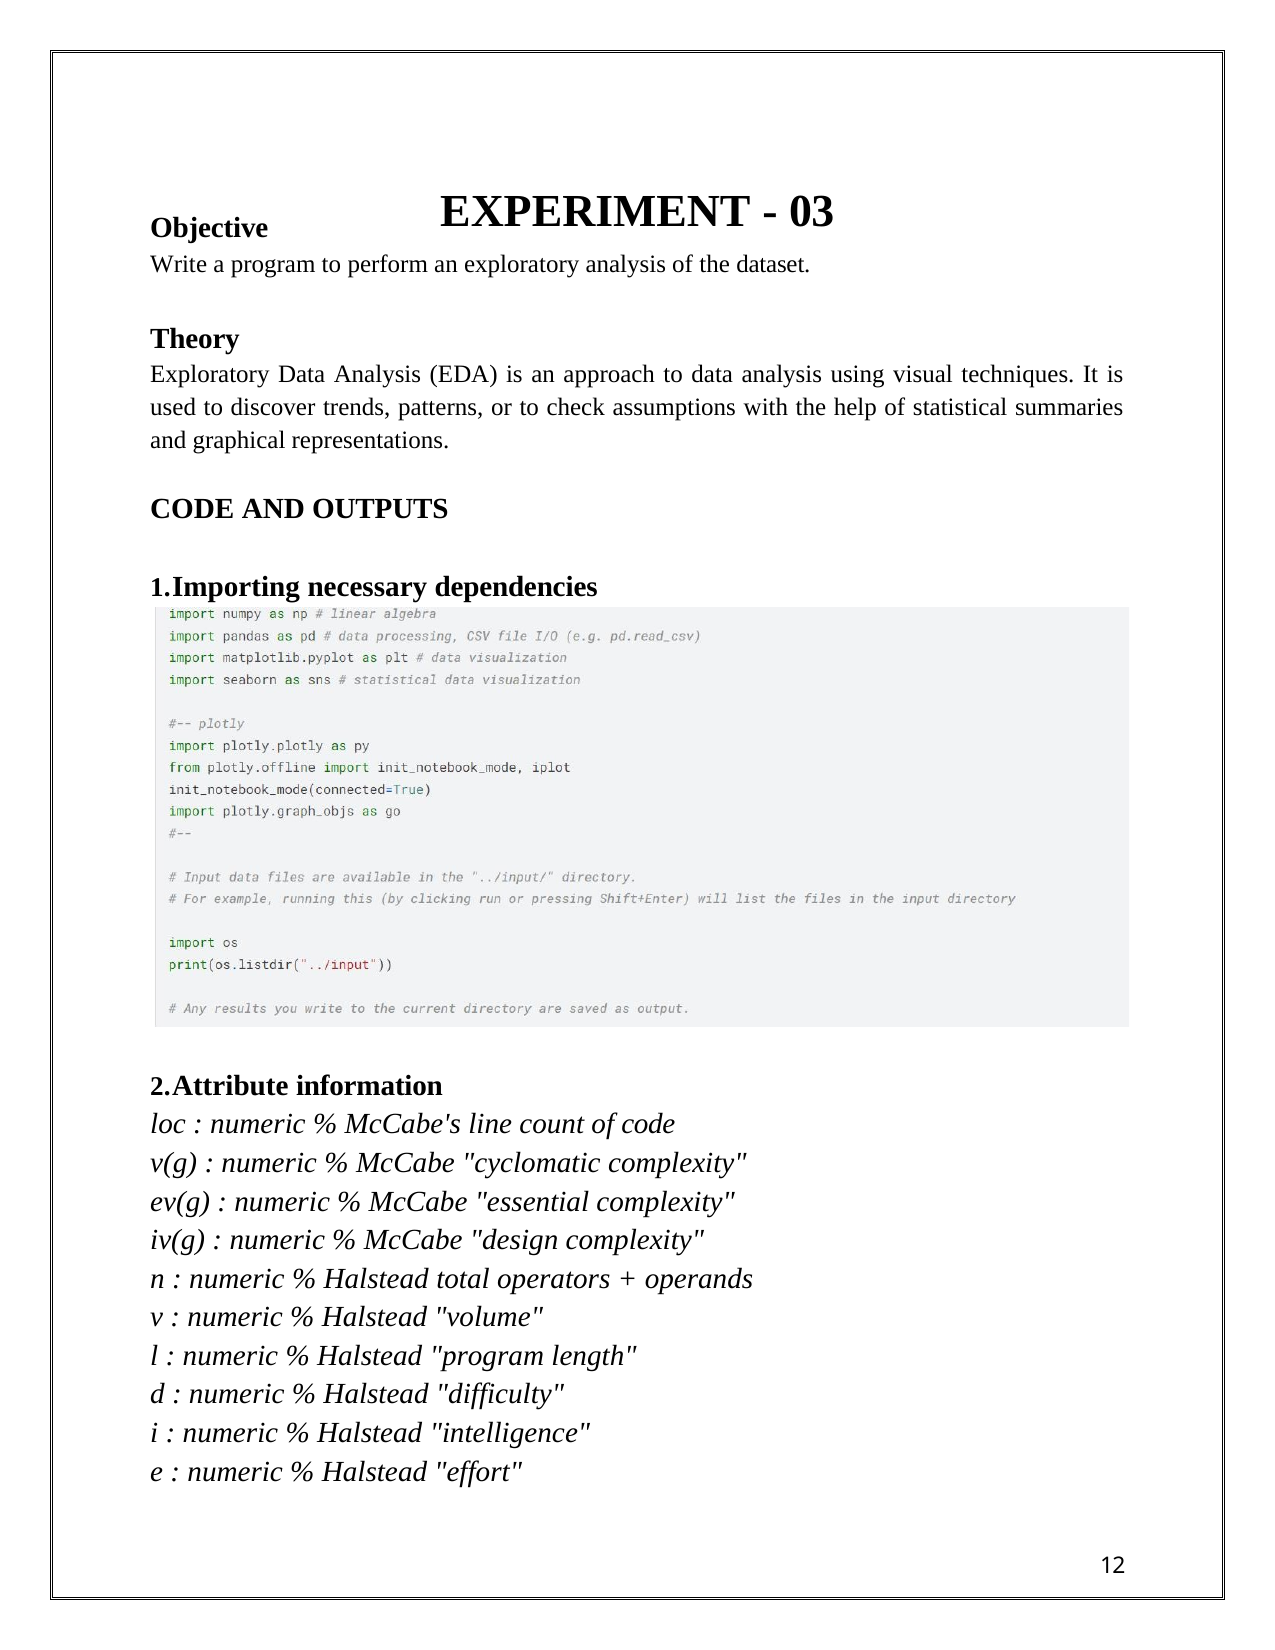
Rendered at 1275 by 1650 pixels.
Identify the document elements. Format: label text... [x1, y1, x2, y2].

list Attribute information [150, 1068, 1162, 1102]
text n : numeric % Halstead total operators + operands v : numeric % Halstead "volume" [150, 1261, 759, 1333]
subtitle CODE AND OUTPUTS [150, 491, 1162, 525]
subtitle EXPERIMENT - 03 [440, 183, 1162, 236]
subtitle Theory [150, 321, 1162, 354]
text l : numeric % Halstead "program length" d : numeric % Halstead "difficulty" [150, 1338, 644, 1410]
subtitle Importing necessary dependencies [150, 569, 1162, 602]
text loc : numeric % McCabe's line count of code [150, 1107, 1162, 1140]
text v(g) : numeric % McCabe "cyclomatic complexity" ev(g) : numeric % McCabe "essential complexity" iv(g) : numeric % McCabe "design complexity" [150, 1145, 759, 1256]
text Write a program to perform an exploratory analysis of the dataset. [150, 249, 1162, 278]
text i : numeric % Halstead "intelligence" e : numeric % Halstead "effort" [150, 1415, 597, 1487]
picture [151, 607, 1130, 1027]
text Exploratory Data Analysis (EDA) is an approach to data analysis using visual techniques. It is used to discover trends, patterns, or to check assumptions with the help of statistical summaries and graphical representations. [150, 359, 1125, 454]
text Objective [150, 211, 270, 244]
